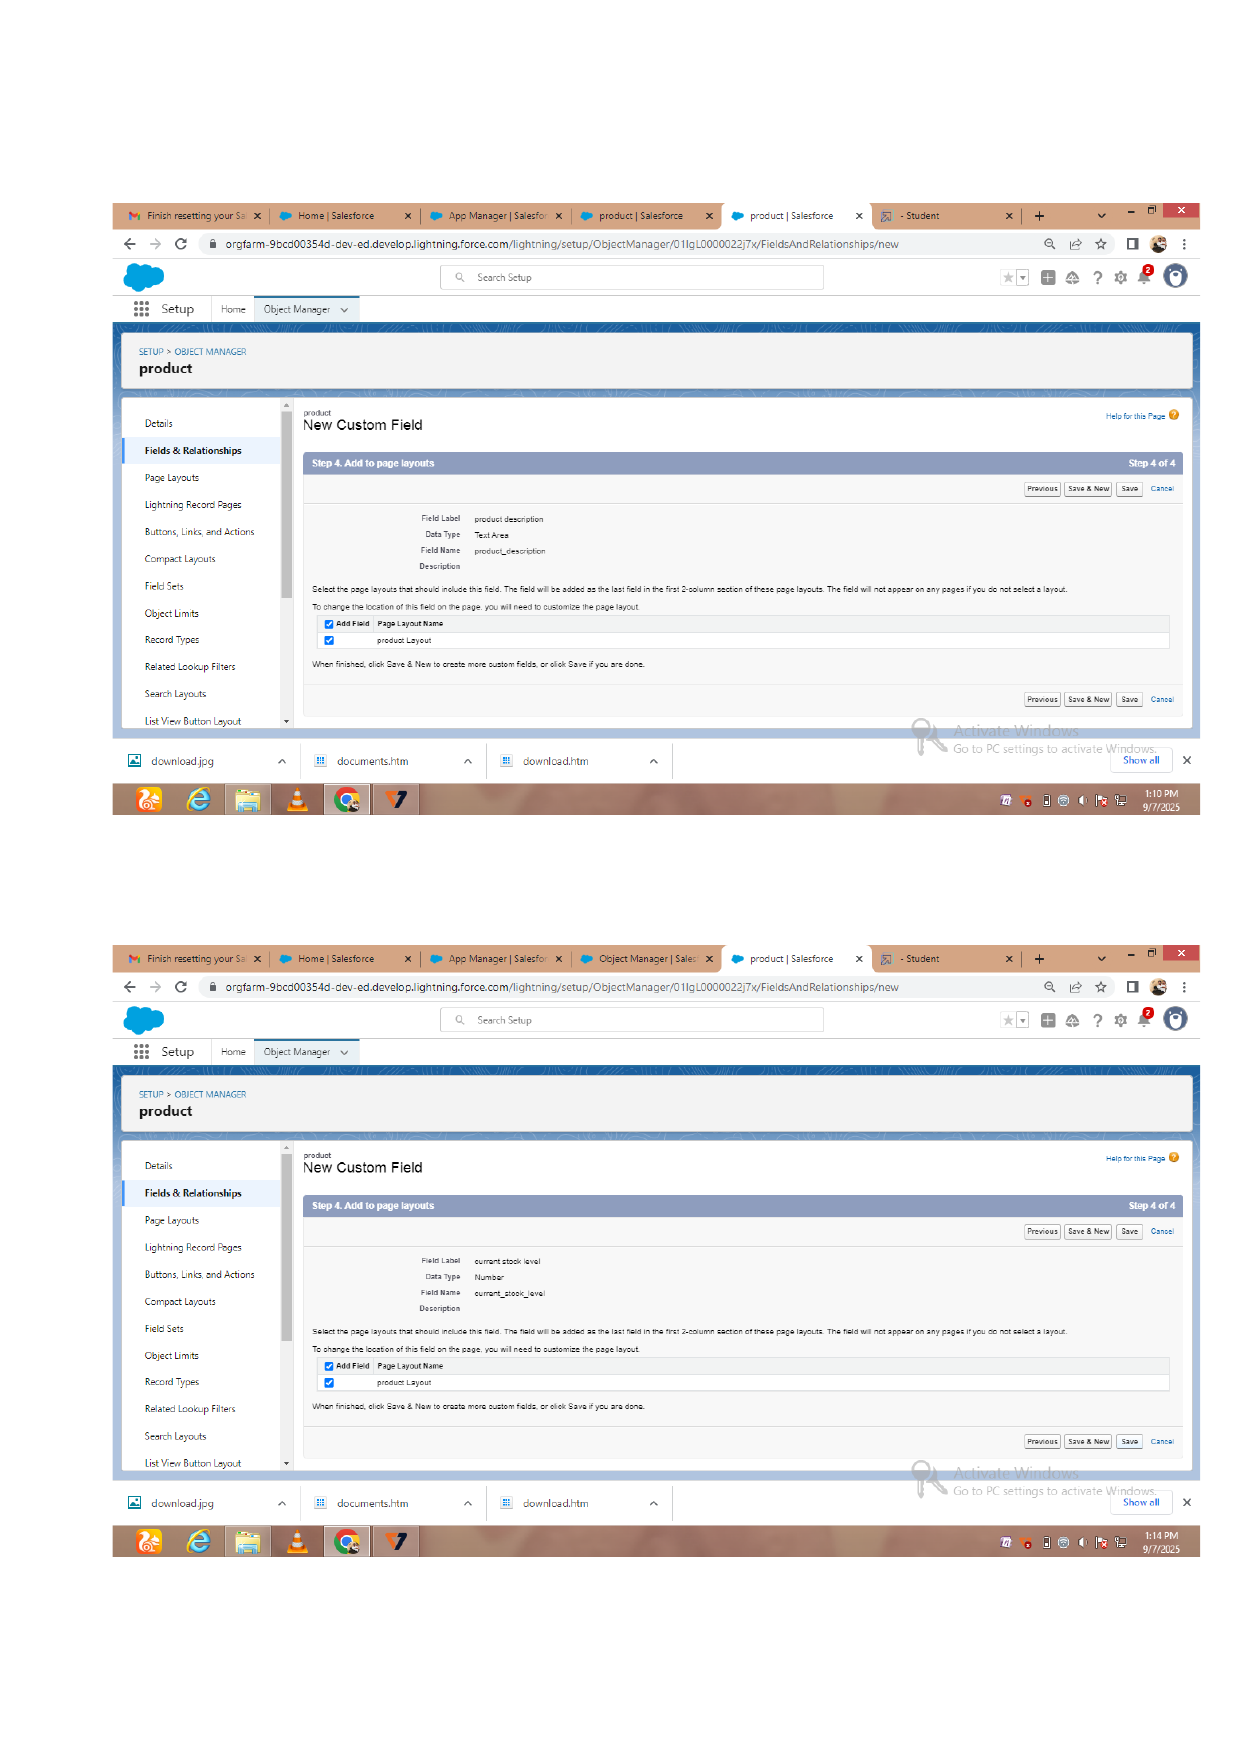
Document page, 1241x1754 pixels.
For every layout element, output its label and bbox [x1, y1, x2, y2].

picture [112, 203, 1200, 815]
picture [112, 945, 1200, 1557]
